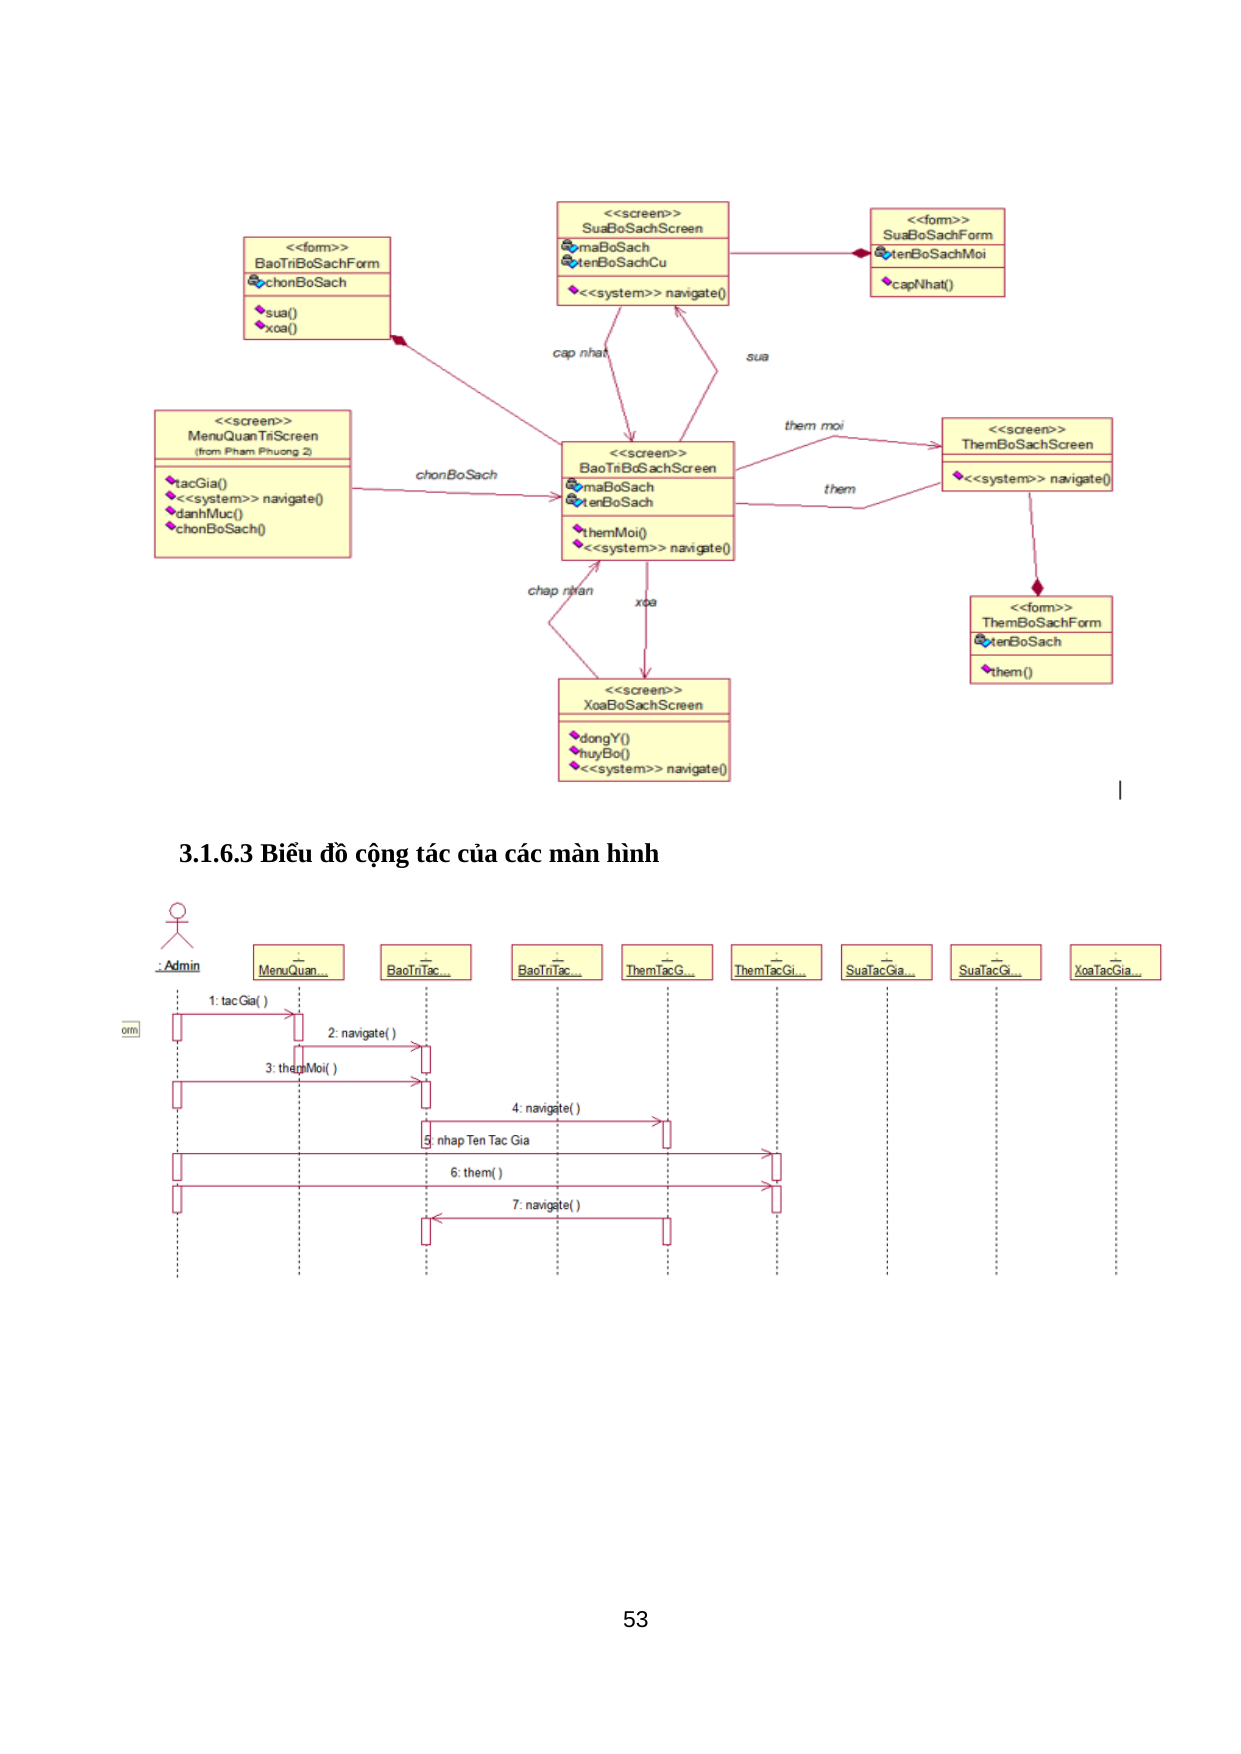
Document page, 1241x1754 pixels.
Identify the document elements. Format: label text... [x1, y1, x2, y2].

subtitle 3.1.6.3 Biểu đồ cộng tác của các màn hình [104, 837, 1167, 868]
picture [103, 896, 1168, 1290]
picture [103, 190, 1168, 801]
